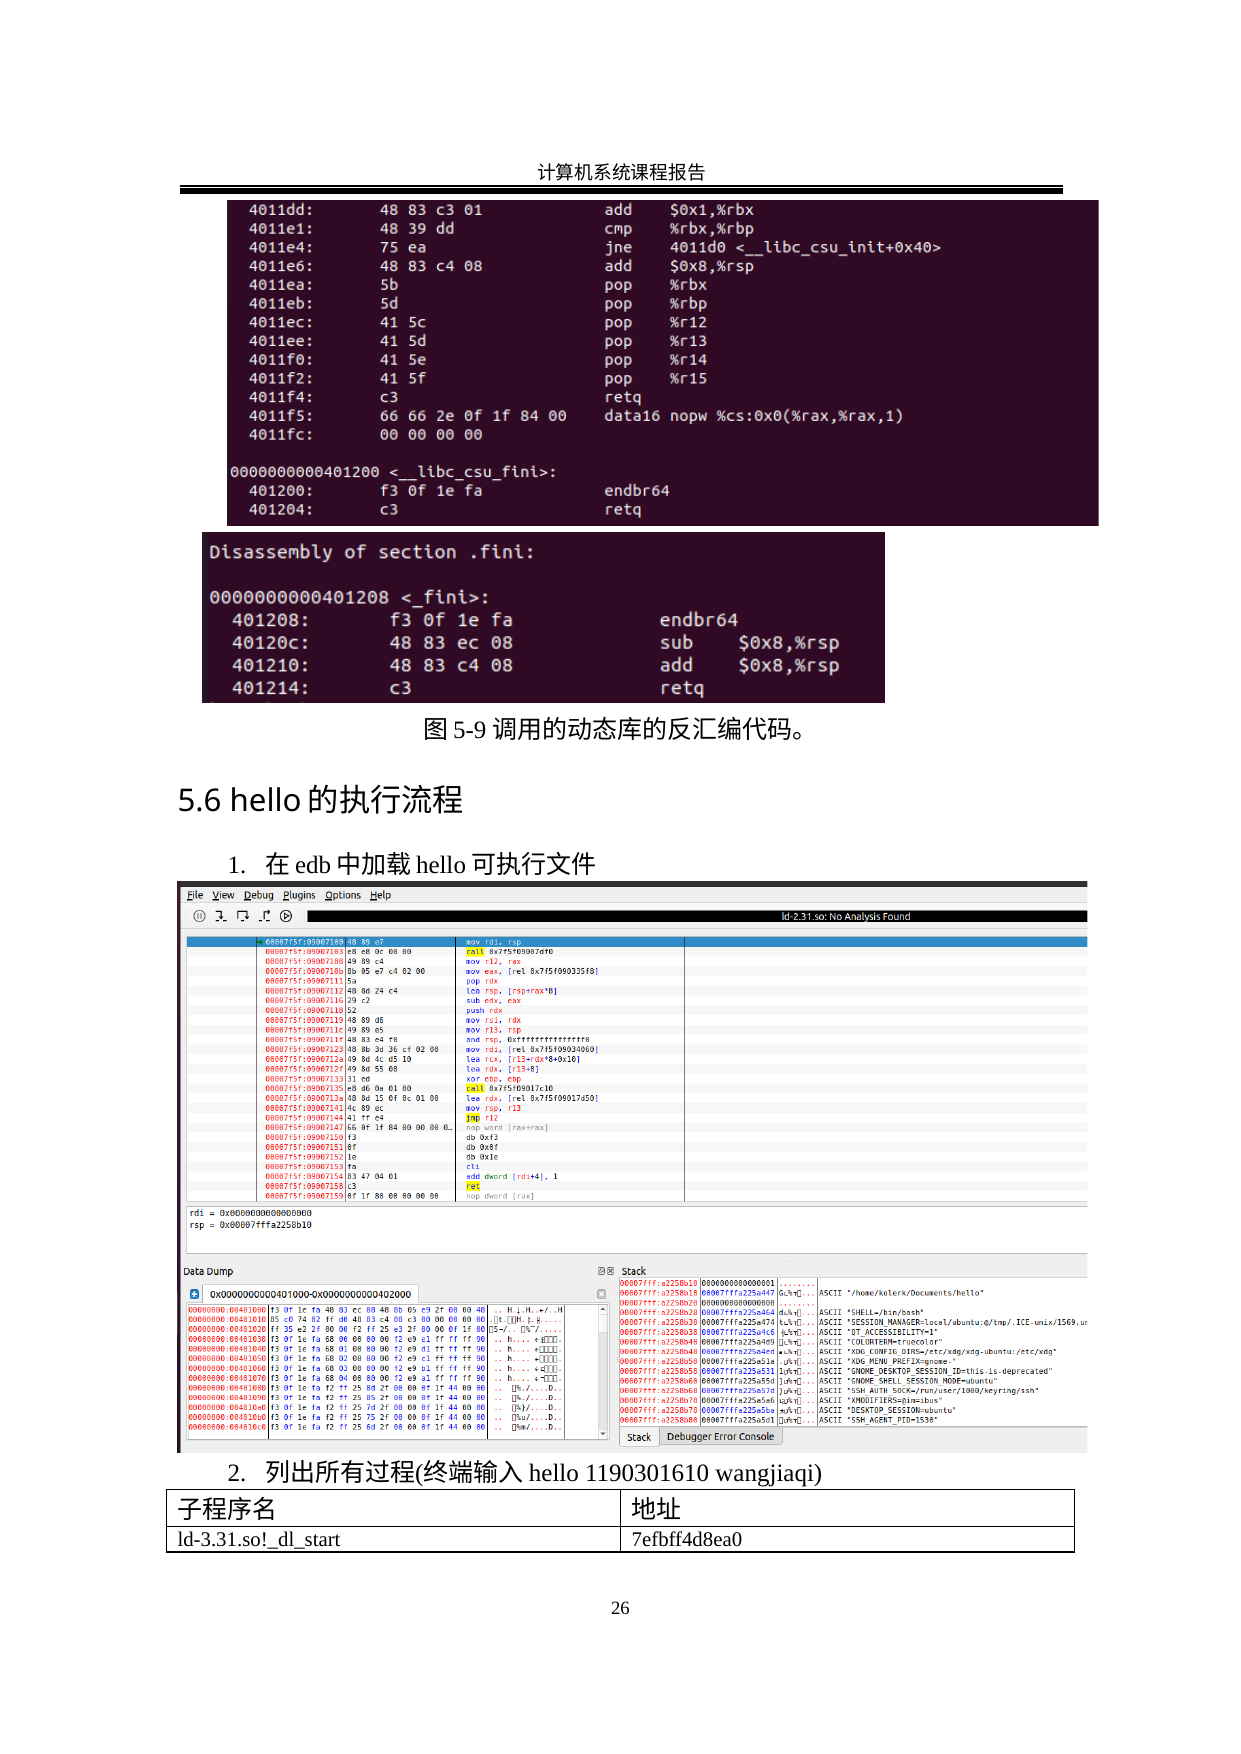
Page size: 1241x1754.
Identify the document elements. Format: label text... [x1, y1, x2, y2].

table_header 子程序名 [167, 1490, 620, 1526]
picture [202, 532, 885, 703]
list 列出所有过程(终端输入 hello 1190301610 wangjiaqi) [177, 1453, 1063, 1489]
list 在edb中加载hello可执行文件 [177, 845, 1063, 881]
table_cell ld-3.31.so!_dl_start [167, 1527, 620, 1551]
picture [177, 881, 1088, 1453]
table_cell 7efbff4d8ea0 [621, 1527, 1074, 1551]
picture [227, 200, 1099, 526]
subtitle 5.6 hello的执行流程 [177, 780, 1063, 820]
table_header 地址 [621, 1490, 1074, 1526]
text 图5-9 调用的动态库的反汇编代码。 [177, 710, 1063, 746]
